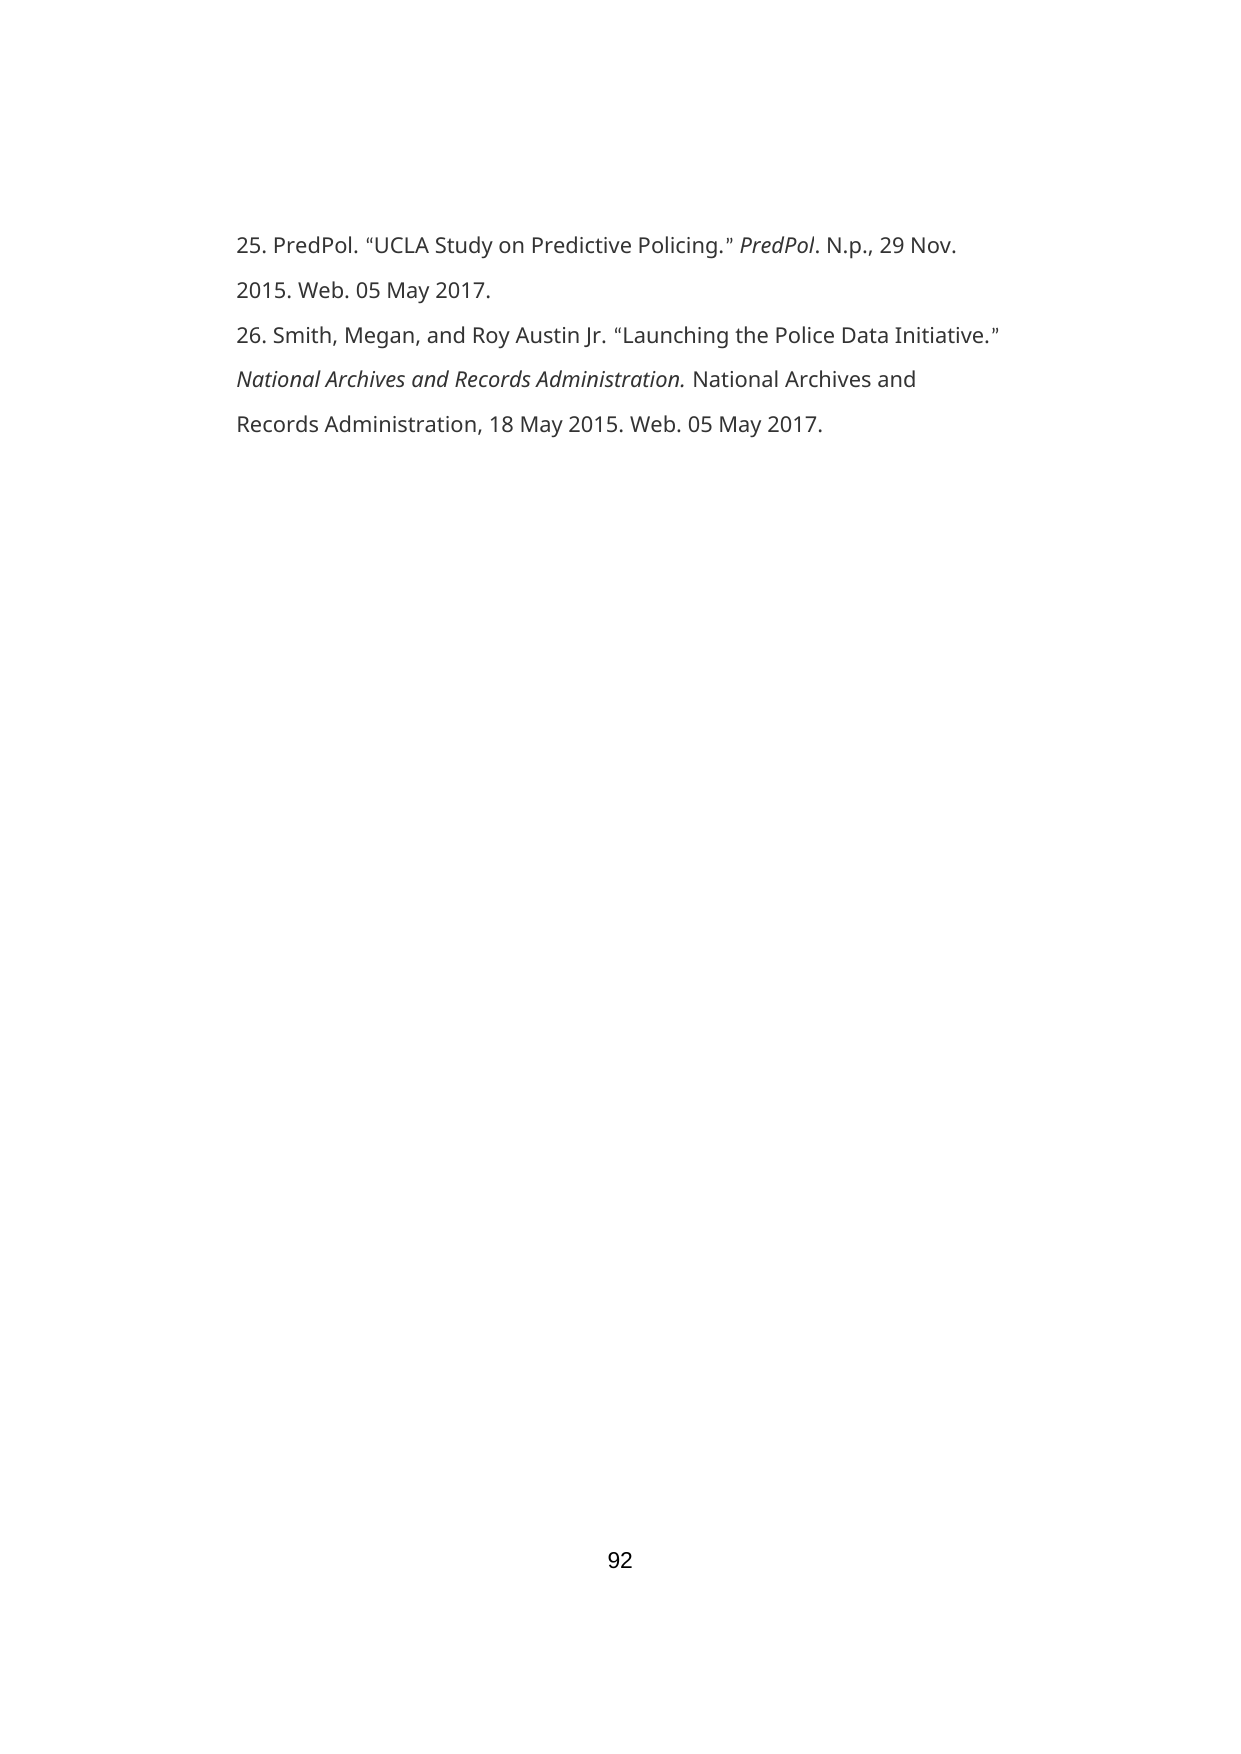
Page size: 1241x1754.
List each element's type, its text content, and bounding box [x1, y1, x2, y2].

text 26. Smith, Megan, and Roy Austin Jr. “Launching the Police Data Initiative.” National Archives and Records Administration. National Archives and Records Administration, 18 May 2015. Web. 05 May 2017. [236, 320, 1004, 439]
text 25. PredPol. “UCLA Study on Predictive Policing.” PredPol. N.p., 29 Nov. 2015. Web. 05 May 2017. [236, 230, 1004, 305]
